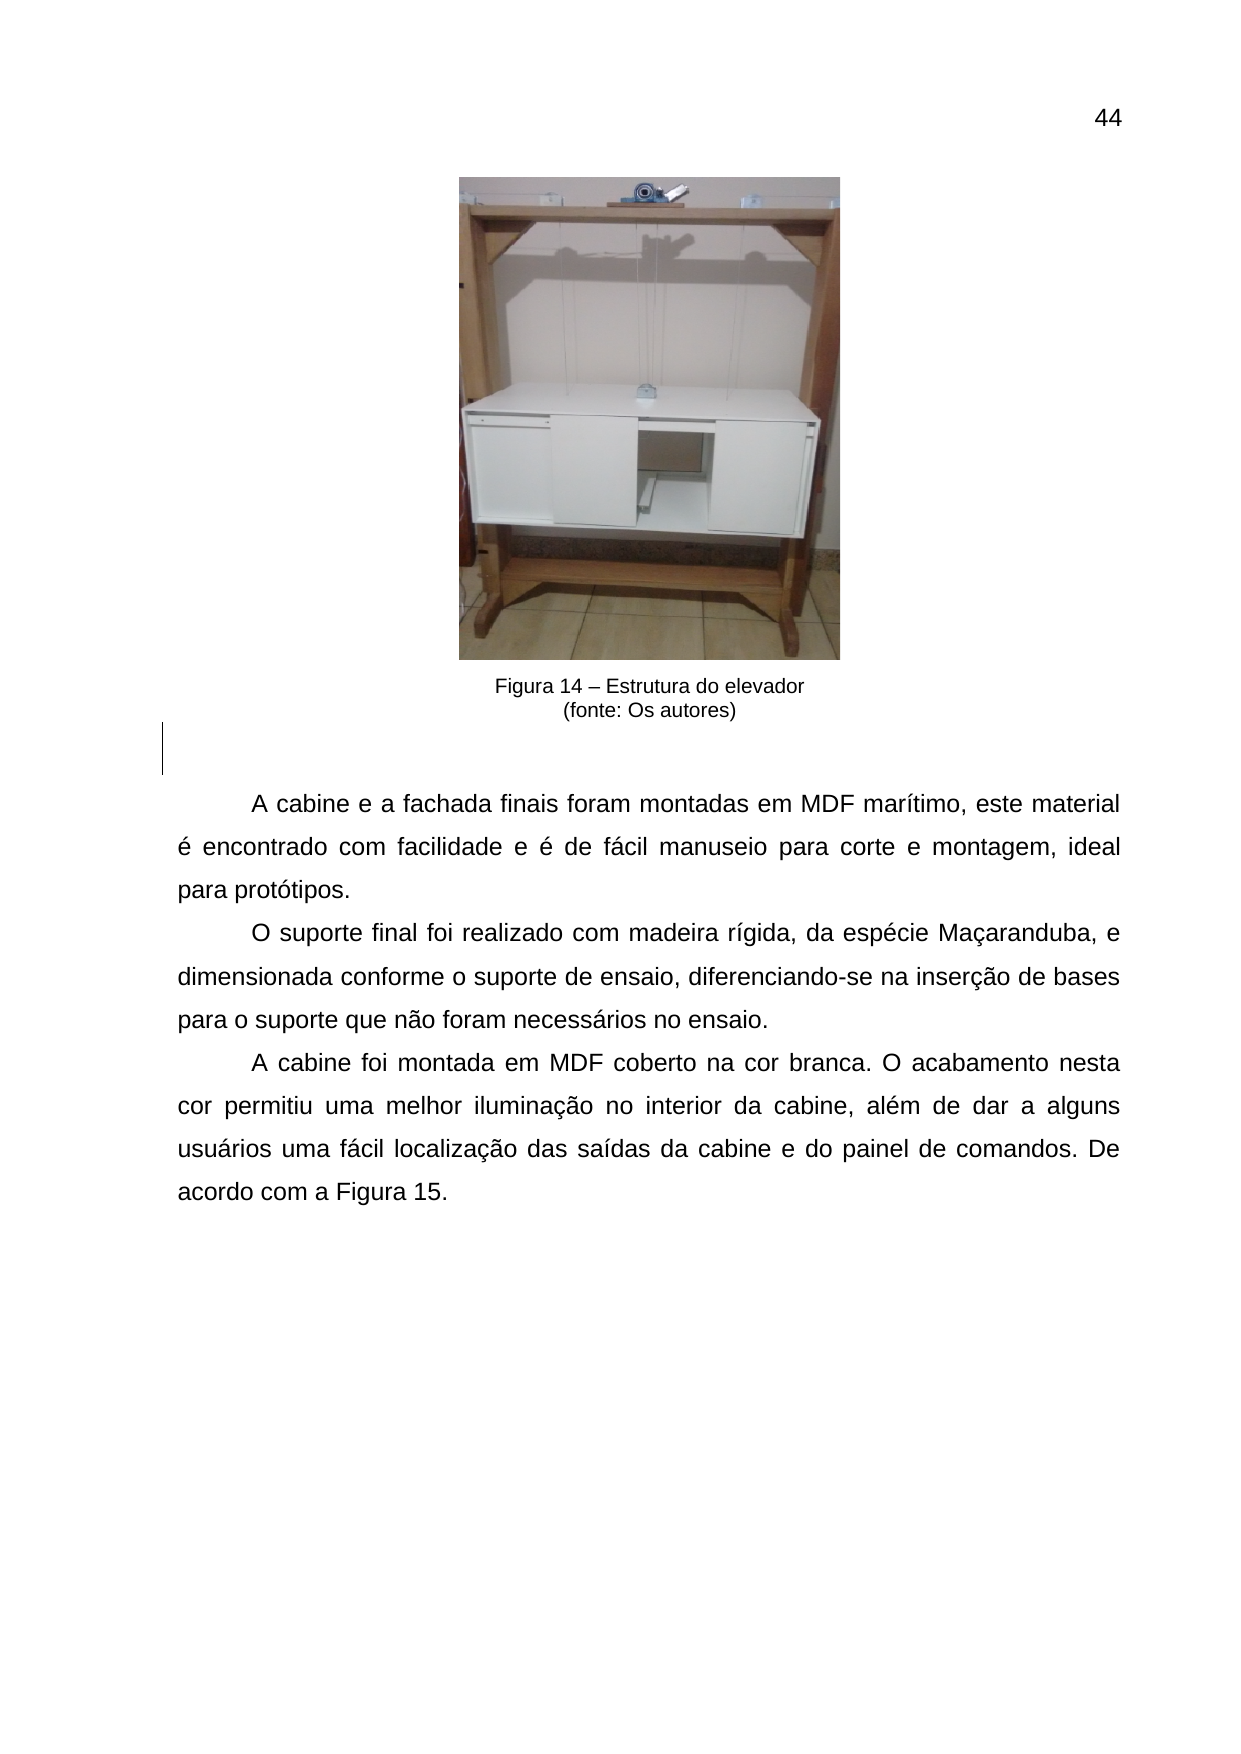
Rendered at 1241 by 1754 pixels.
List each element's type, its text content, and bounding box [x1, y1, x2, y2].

text A cabine foi montada em MDF coberto na cor branca. O acabamento nesta cor permitiu uma melhor iluminação no interior da cabine, além de dar a alguns usuários uma fácil localização das saídas da cabine e do painel de comandos. De acordo com a Figura 15. [177, 1048, 1122, 1206]
text O suporte final foi realizado com madeira rígida, da espécie Maçaranduba, e dimensionada conforme o suporte de ensaio, diferenciando-se na inserção de bases para o suporte que não foram necessários no ensaio. [177, 918, 1122, 1033]
picture [459, 177, 841, 660]
text A cabine e a fachada finais foram montadas em MDF marítimo, este material é encontrado com facilidade e é de fácil manuseio para corte e montagem, ideal para protótipos. [177, 789, 1122, 904]
text (fonte: Os autores) [177, 698, 1122, 722]
